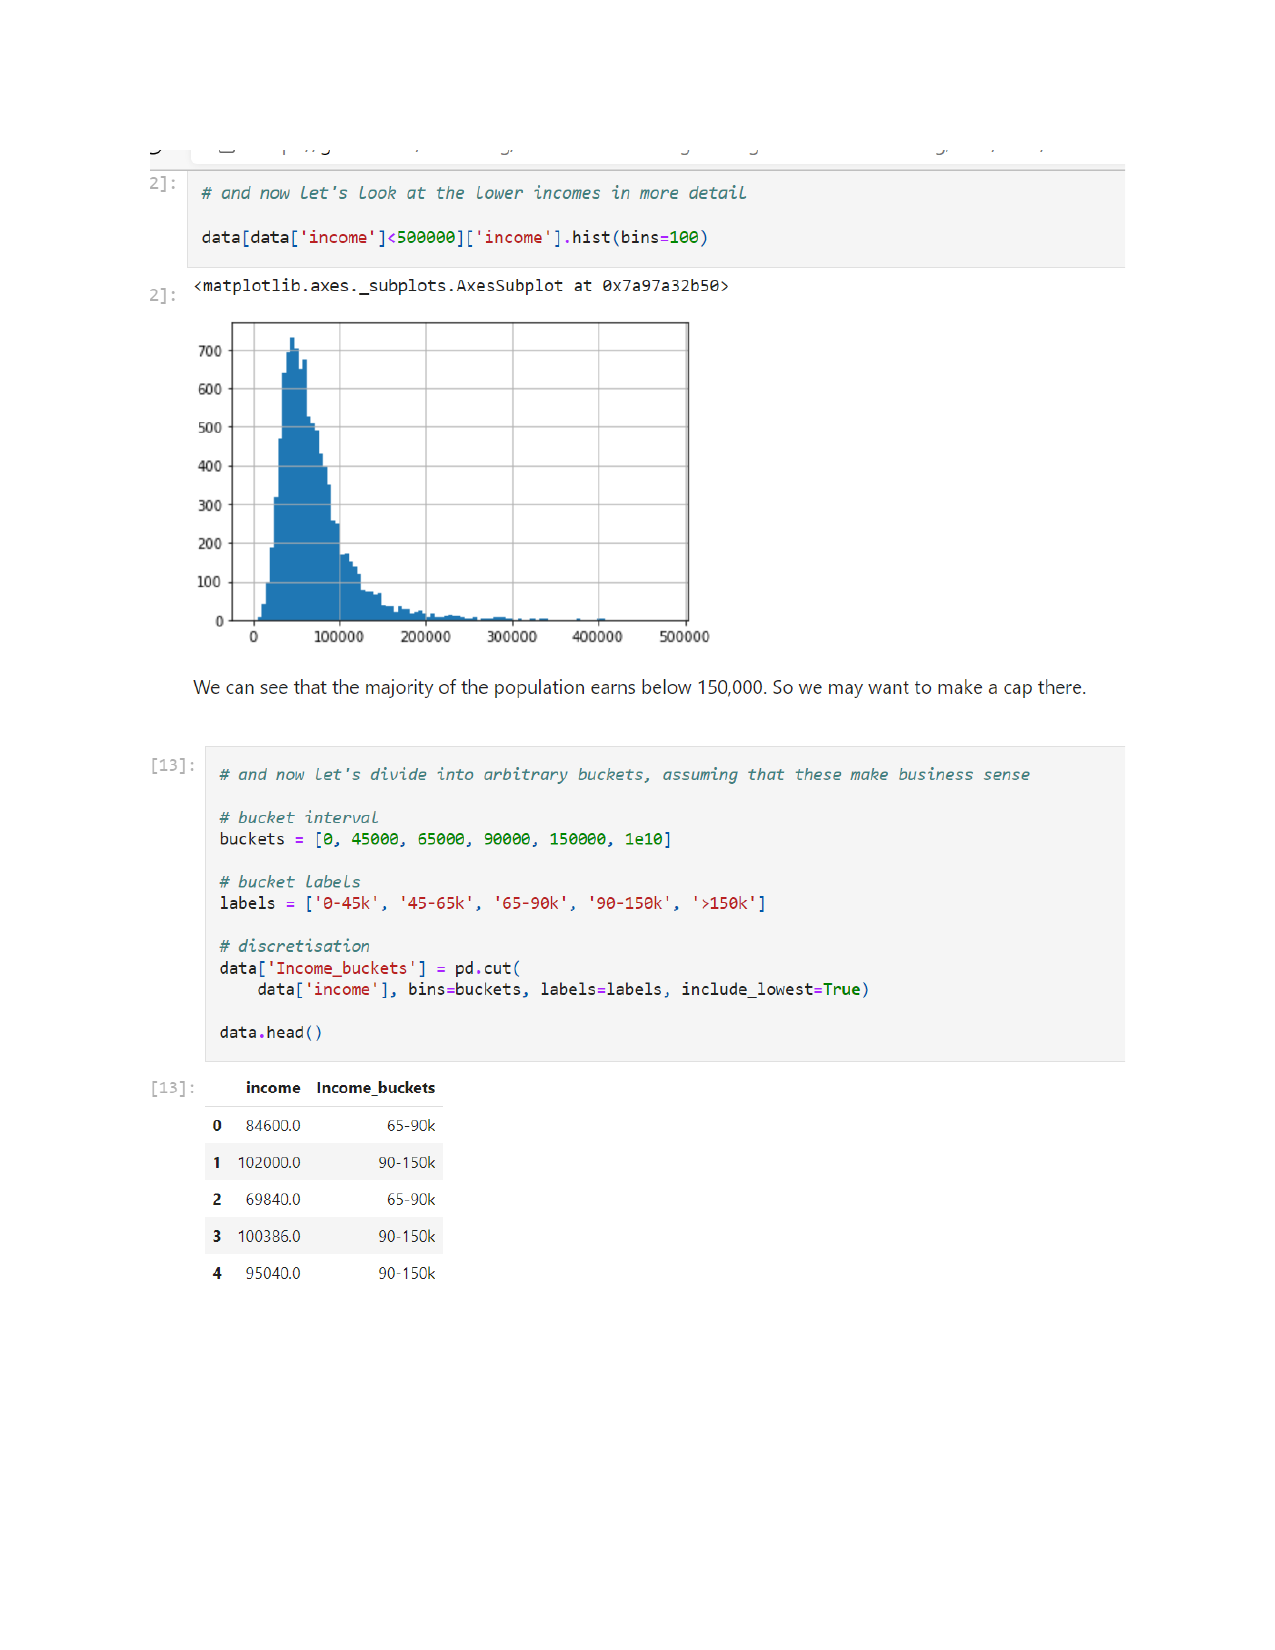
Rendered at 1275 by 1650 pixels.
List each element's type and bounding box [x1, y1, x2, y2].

picture [150, 150, 1125, 717]
picture [150, 735, 1125, 1310]
